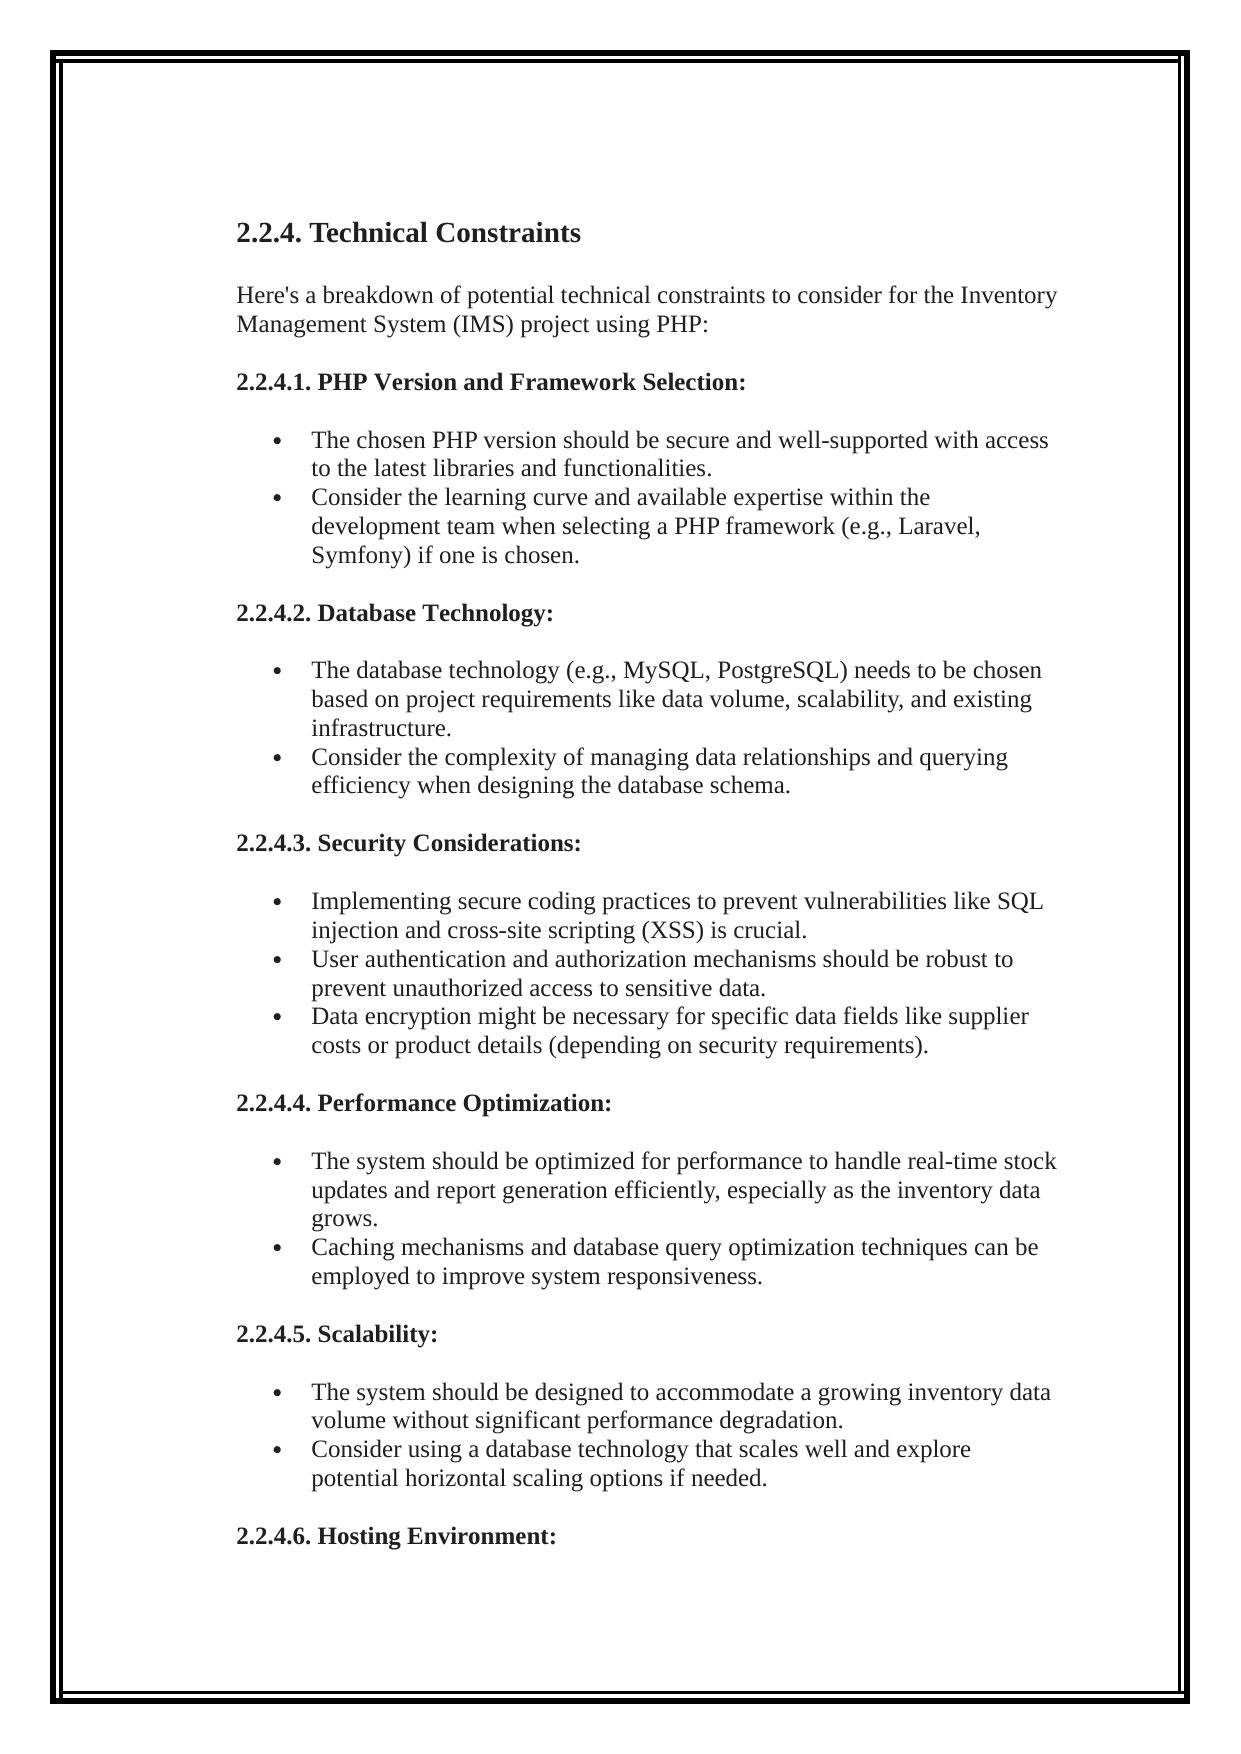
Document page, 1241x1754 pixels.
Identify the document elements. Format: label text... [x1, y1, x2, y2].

list The chosen PHP version should be secure and well-supported with access to the latest libraries and functionalities. [274, 425, 1063, 482]
list Consider using a database technology that scales well and explore potential horizontal scaling options if needed. [274, 1434, 1063, 1492]
text 2.2.4.5. Scalability: [236, 1319, 1063, 1348]
list The system should be designed to accommodate a growing inventory data volume without significant performance degradation. [274, 1377, 1063, 1434]
text 2.2.4.3. Security Considerations: [236, 828, 1063, 857]
text 2.2.4.4. Performance Optimization: [236, 1088, 1063, 1117]
list User authentication and authorization mechanisms should be robust to prevent unauthorized access to sensitive data. [274, 944, 1063, 1001]
text 2.2.4.6. Hosting Environment: [236, 1521, 1063, 1550]
list Consider the learning curve and available expertise within the development team when selecting a PHP framework (e.g., Laravel, Symfony) if one is chosen. [274, 482, 1063, 568]
list Implementing secure coding practices to prevent vulnerabilities like SQL injection and cross-site scripting (XSS) is crucial. [274, 886, 1063, 944]
subtitle 2.2.4. Technical Constraints [236, 215, 1063, 248]
text 2.2.4.2. Database Technology: [236, 598, 1063, 626]
text 2.2.4.1. PHP Version and Framework Selection: [236, 367, 1063, 396]
list The system should be optimized for performance to handle real-time stock updates and report generation efficiently, especially as the inventory data grows. [274, 1146, 1063, 1232]
text Here's a breakdown of potential technical constraints to consider for the Inventory Management System (IMS) project using PHP: [236, 280, 1063, 338]
list Caching mechanisms and database query optimization techniques can be employed to improve system responsiveness. [274, 1232, 1063, 1290]
list The database technology (e.g., MySQL, PostgreSQL) needs to be chosen based on project requirements like data volume, scalability, and existing infrastructure. [274, 656, 1063, 742]
list Consider the complexity of managing data relationships and querying efficiency when designing the database schema. [274, 742, 1063, 799]
list Data encryption might be necessary for specific data fields like supplier costs or product details (depending on security requirements). [274, 1001, 1063, 1059]
